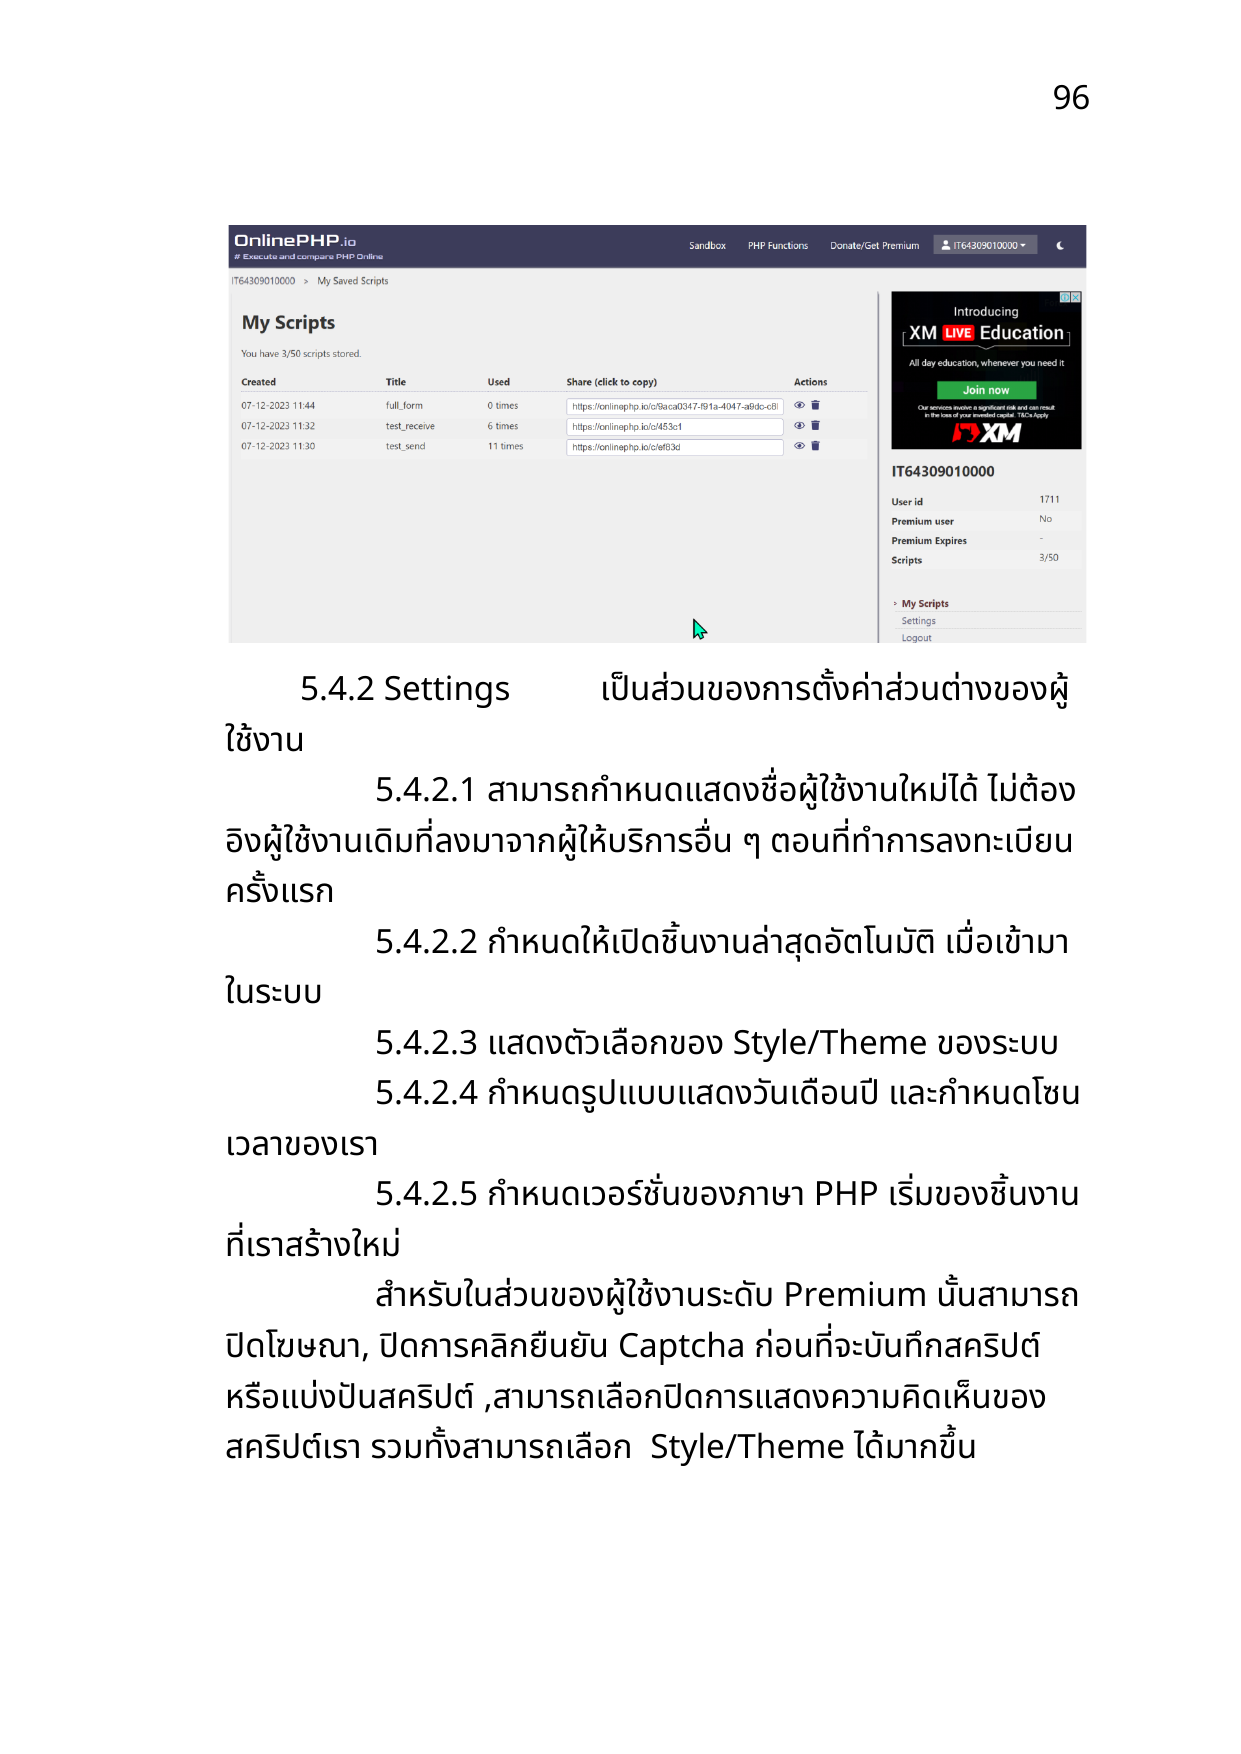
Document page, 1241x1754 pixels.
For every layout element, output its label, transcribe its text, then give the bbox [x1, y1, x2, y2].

text 5.4.2.4 กำหนดรูปแบบแสดงวันเดือนปี และกำหนดโซนเวลาของเรา [225, 1069, 1090, 1170]
text 5.4.2.5 กำหนดเวอร์ชั่นของภาษา PHP เริ่มของชิ้นงานที่เราสร้างใหม่ [225, 1170, 1090, 1271]
picture [228, 225, 1087, 643]
text 5.4.2 Settings เป็นส่วนของการตั้งค่าส่วนต่างของผู้ใช้งาน [225, 665, 1090, 766]
text 5.4.2.3 แสดงตัวเลือกของ Style/Theme ของระบบ [225, 1018, 1090, 1069]
text สำหรับในส่วนของผู้ใช้งานระดับ Premium นั้นสามารถปิดโฆษณา, ปิดการคลิกยืนยัน Captcha ก่อนที่จะบันทึกสคริปต์หรือแบ่งปันสคริปต์ ,สามารถเลือกปิดการแสดงความคิดเห็นของสคริปต์เรา รวมทั้งสามารถเลือก Style/Theme ได้มากขึ้น [225, 1271, 1090, 1474]
text 5.4.2.1 สามารถกำหนดแสดงชื่อผู้ใช้งานใหม่ได้ ไม่ต้องอิงผู้ใช้งานเดิมที่ลงมาจากผู้ให้บริการอื่น ๆ ตอนที่ทำการลงทะเบียนครั้งแรก [225, 766, 1090, 917]
text 5.4.2.2 กำหนดให้เปิดชิ้นงานล่าสุดอัตโนมัติ เมื่อเข้ามาในระบบ [225, 917, 1090, 1018]
